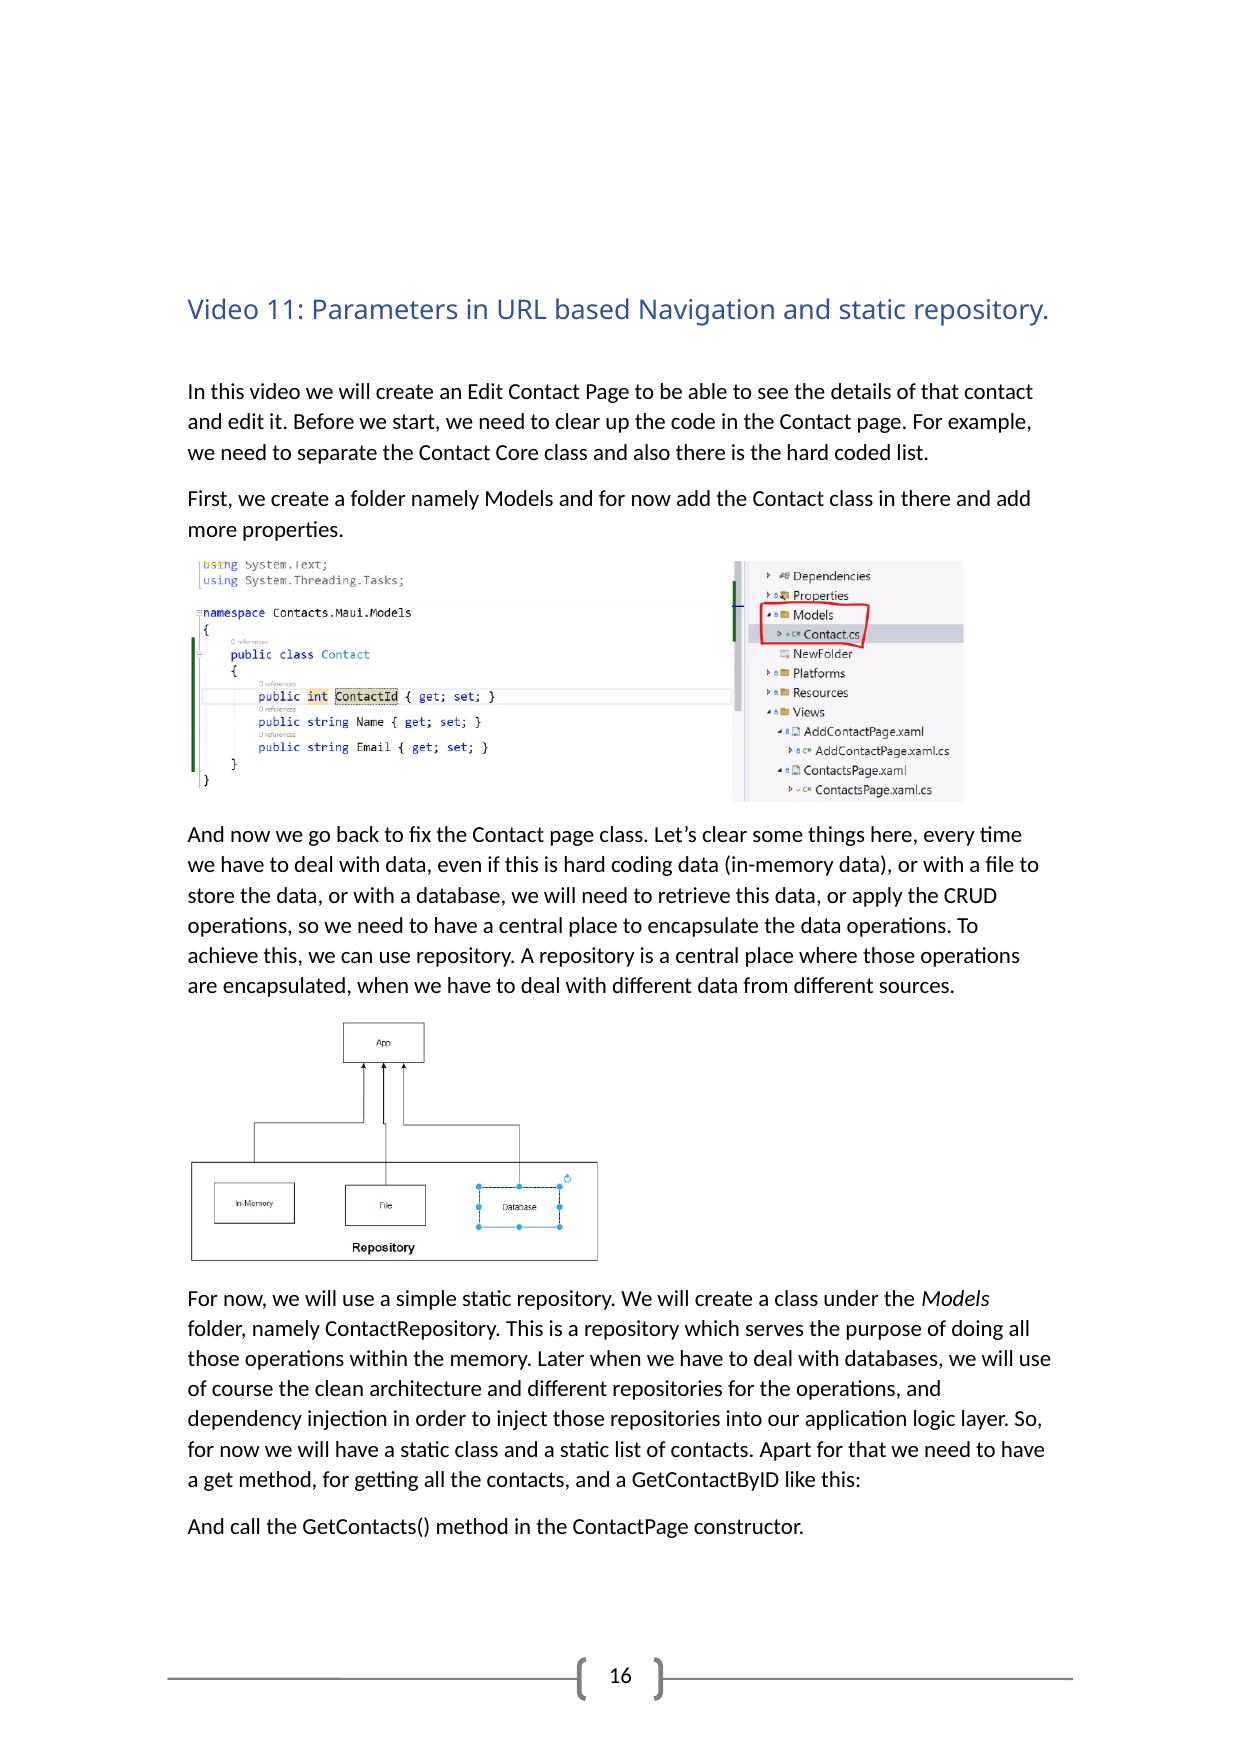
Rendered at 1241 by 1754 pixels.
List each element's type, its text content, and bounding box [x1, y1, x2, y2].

text And call the GetContacts() method in the ContactPage constructor. [187, 1512, 1053, 1540]
picture [187, 561, 964, 802]
text And now we go back to fix the Contact page class. Let’s clear some things here, every time we have to deal with data, even if this is hard coding data (in-memory data), or with a file to store the data, or with a database, we will need to retrieve this data, or apply the CRUD operations, so we need to have a central place to encapsulate the data operations. To achieve this, we can use repository. A repository is a central place where those operations are encapsulated, when we have to deal with different data from different sources. [187, 820, 1053, 999]
subtitle Video 11: Parameters in URL based Navigation and static repository. [187, 291, 1053, 327]
picture [187, 1018, 603, 1265]
text First, we create a folder namely Models and for now add the Contact class in there and add more properties. [187, 484, 1053, 543]
text In this video we will create an Edit Contact Page to be able to see the details of that contact and edit it. Before we start, we need to clear up the code in the Contact page. For example, we need to separate the Contact Core class and also there is the hard coded list. [187, 377, 1053, 466]
text For now, we will use a simple static repository. We will create a class under the Models folder, namely ContactRepository. This is a repository which serves the purpose of doing all those operations within the memory. Later when we have to deal with databases, we will use of course the clean architecture and different repositories for the operations, and dependency injection in order to inject those repositories into our application logic layer. So, for now we will have a static class and a static list of contacts. Apart for that we need to have a get method, for getting all the contacts, and a GetContactByID like this: [187, 1284, 1053, 1493]
